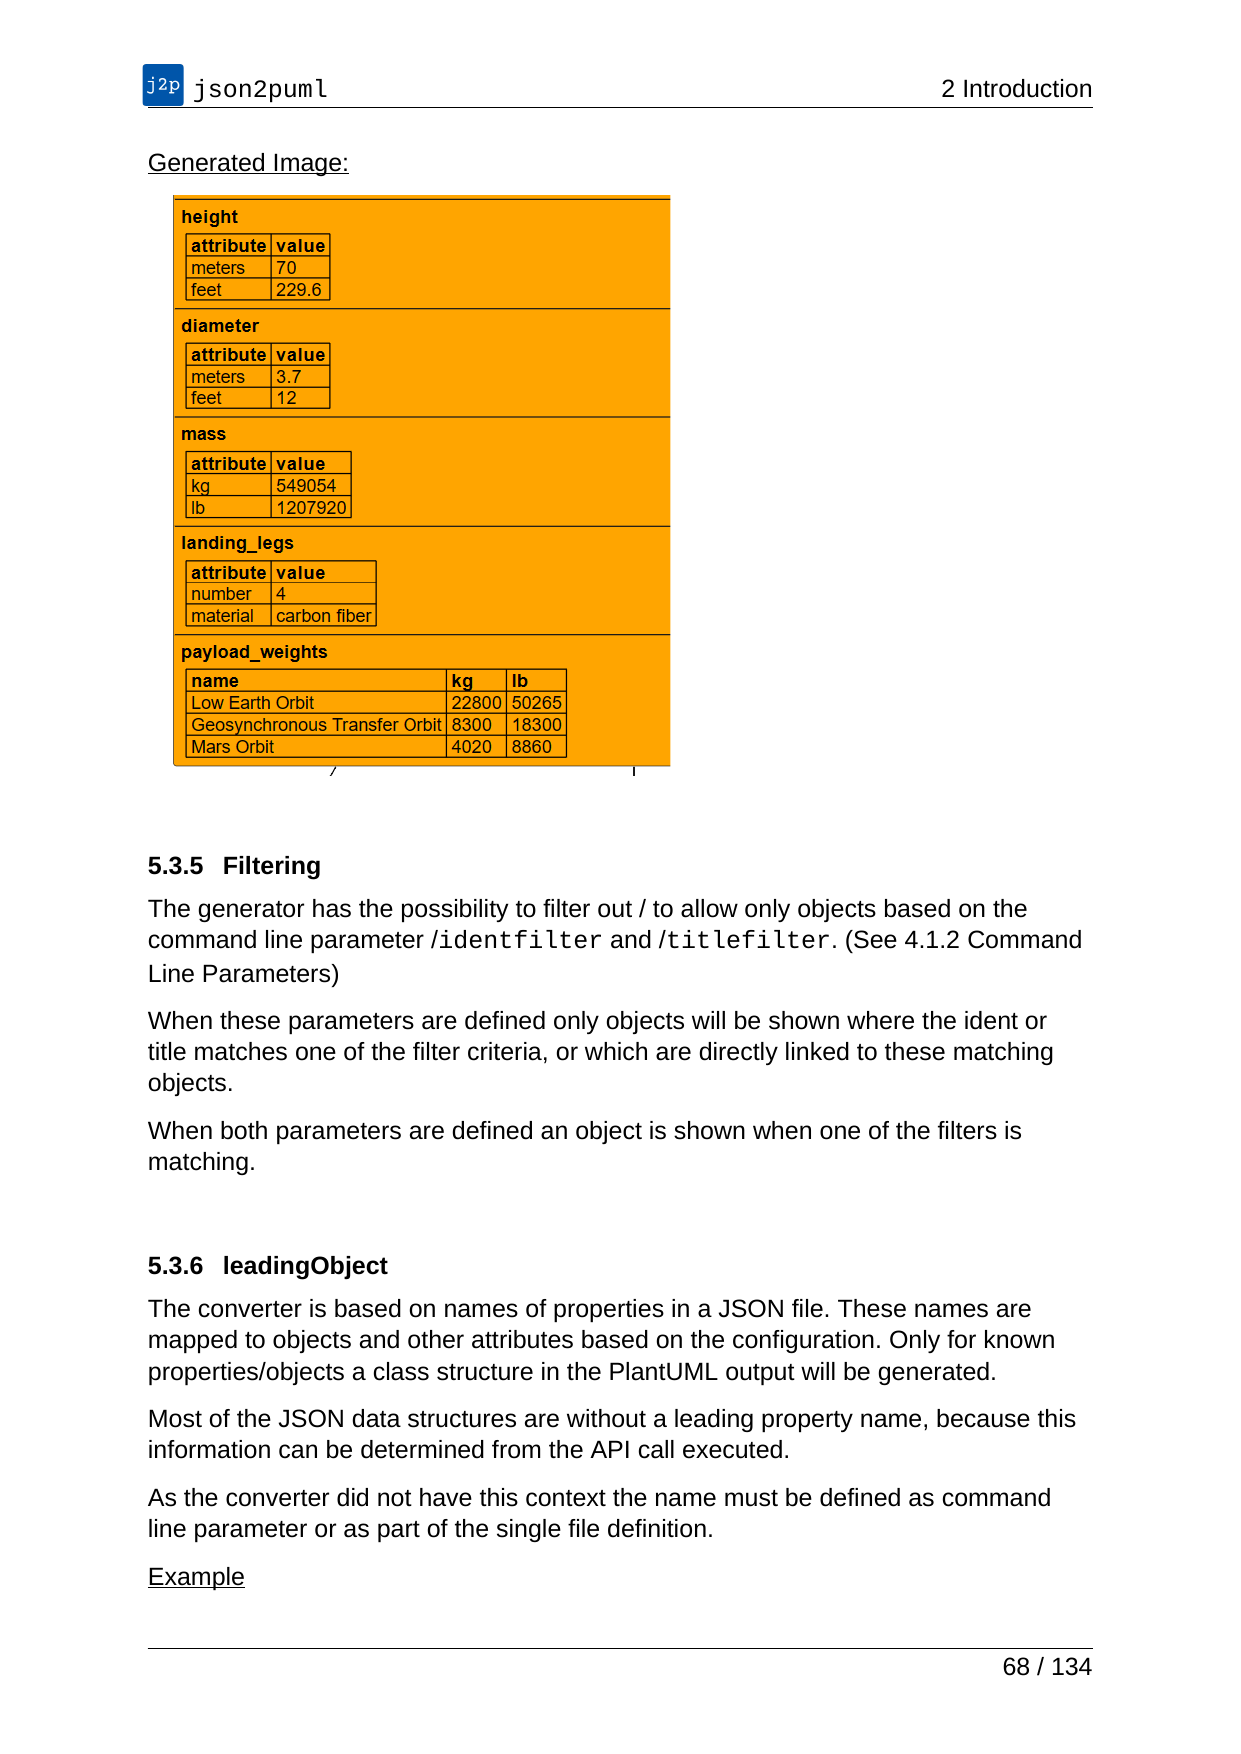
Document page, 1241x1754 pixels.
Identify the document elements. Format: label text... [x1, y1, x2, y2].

text As the converter did not have this context the name must be defined as command line parameter or as part of the single file definition. [148, 1483, 1093, 1543]
text The generator has the possibility to filter out / to allow only objects based on the command line parameter /identfilter and /titlefilter. (See 4.1.2 Command Line Parameters) [148, 894, 1093, 987]
text The converter is based on names of properties in a JSON file. These names are mapped to objects and other attributes based on the configuration. Only for known properties/objects a class structure in the PlantUML output will be generated. [148, 1294, 1093, 1385]
subtitle Filtering [148, 851, 1093, 879]
text Most of the JSON data structures are without a leading property name, because this information can be determined from the API call executed. [148, 1404, 1093, 1464]
text When both parameters are defined an object is shown when one of the filters is matching. [148, 1116, 1093, 1176]
text When these parameters are defined only objects will be shown where the ident or title matches one of the filter criteria, or which are directly linked to these matching objects. [148, 1006, 1093, 1097]
subtitle leadingObject [148, 1251, 1093, 1279]
text Example [148, 1562, 1093, 1590]
text Generated Image: [148, 148, 1093, 176]
picture [147, 195, 671, 776]
picture [142, 64, 184, 106]
